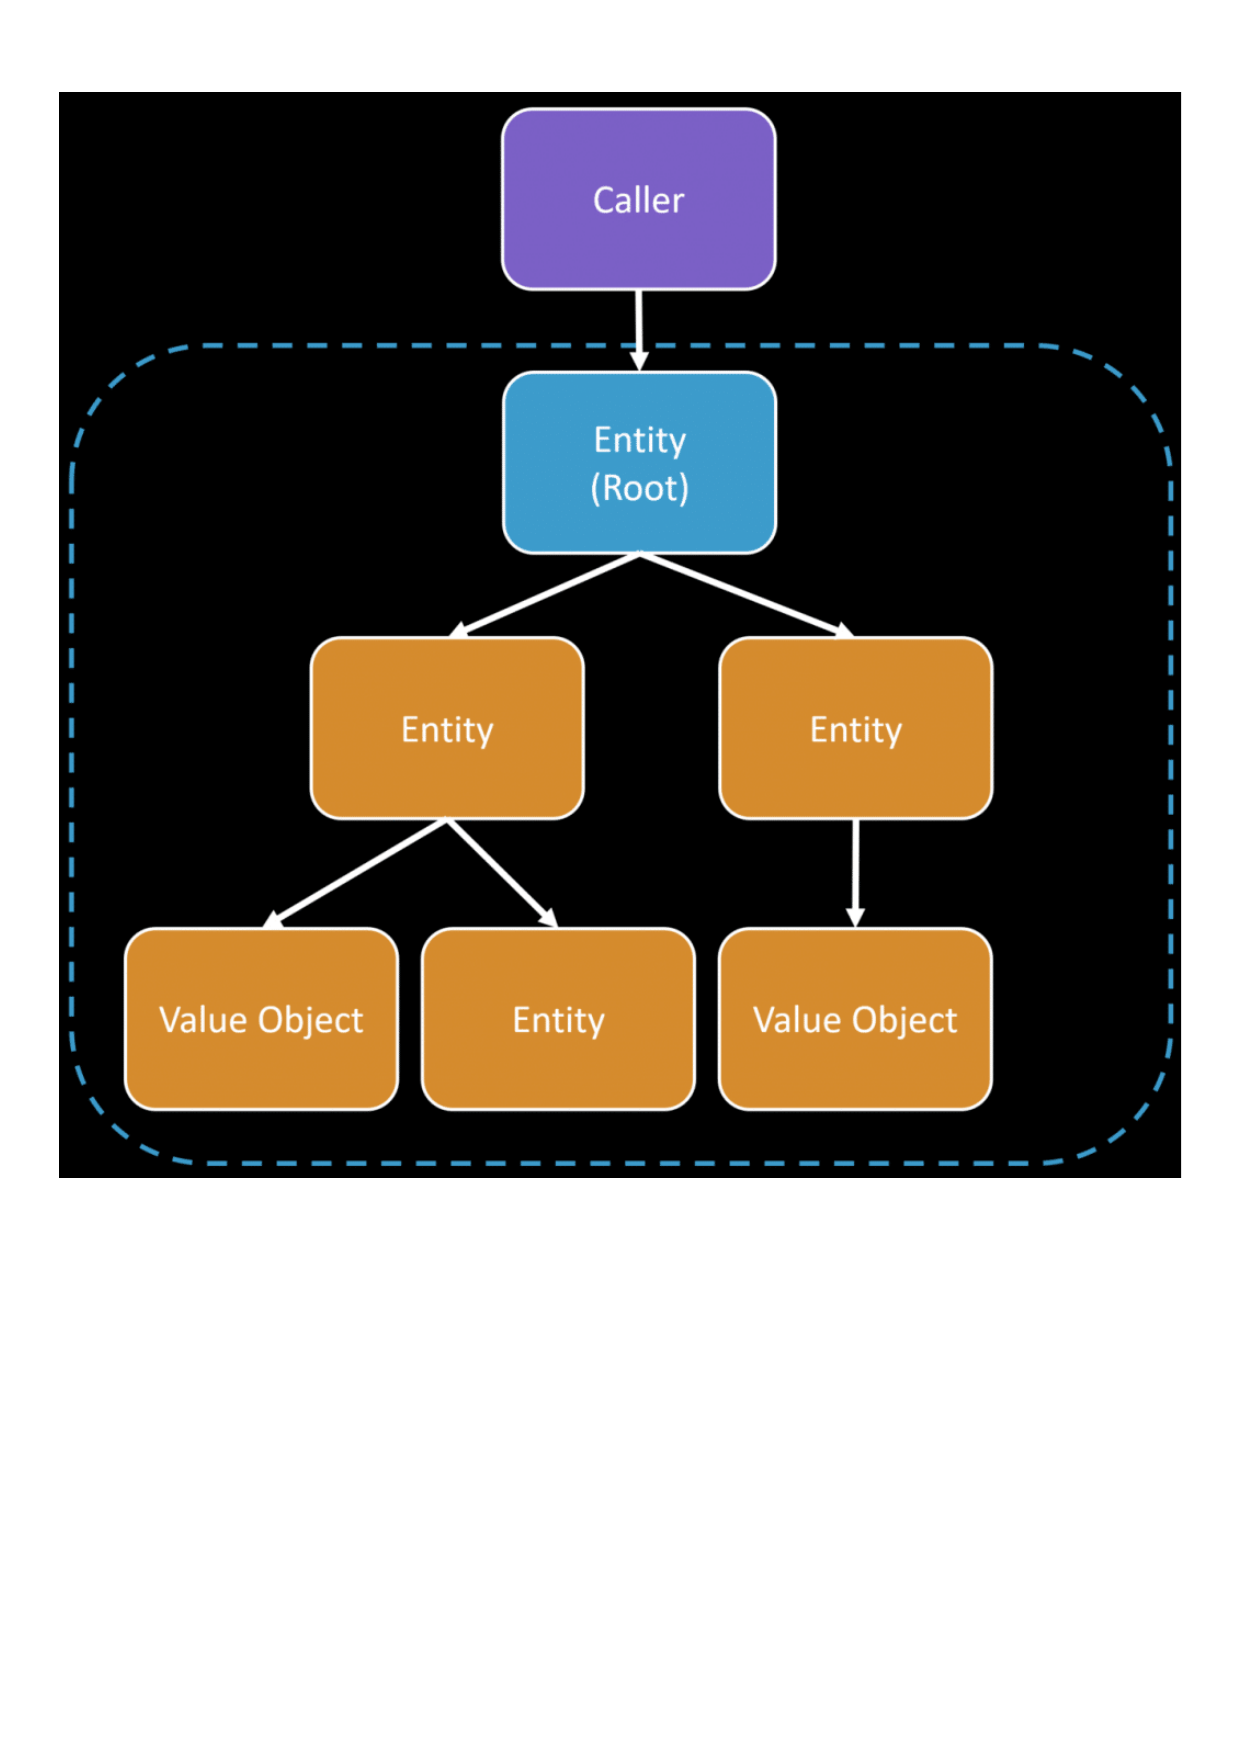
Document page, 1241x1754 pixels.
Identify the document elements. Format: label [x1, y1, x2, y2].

picture [59, 92, 1182, 1178]
